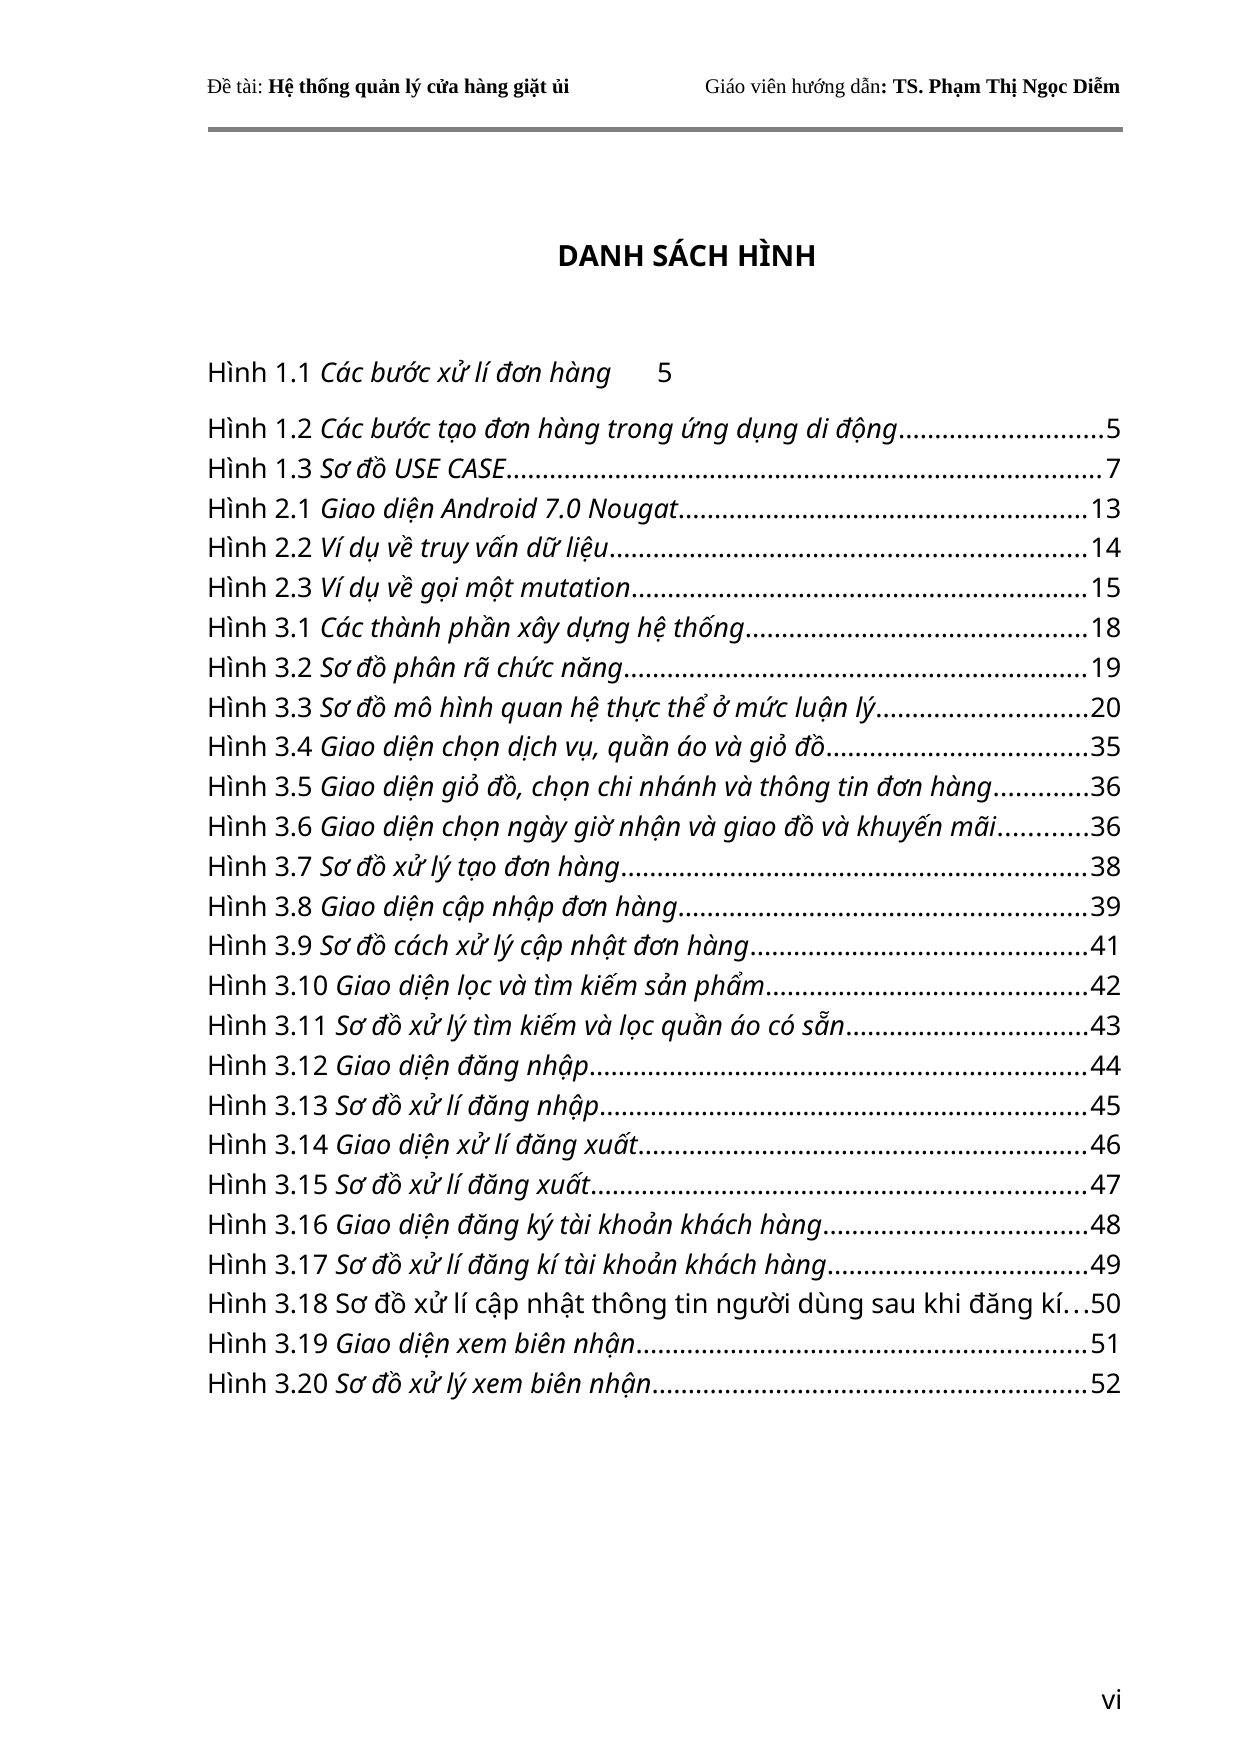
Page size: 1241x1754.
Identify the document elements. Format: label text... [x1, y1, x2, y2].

subtitle DANH SÁCH HÌNH [252, 235, 1122, 274]
